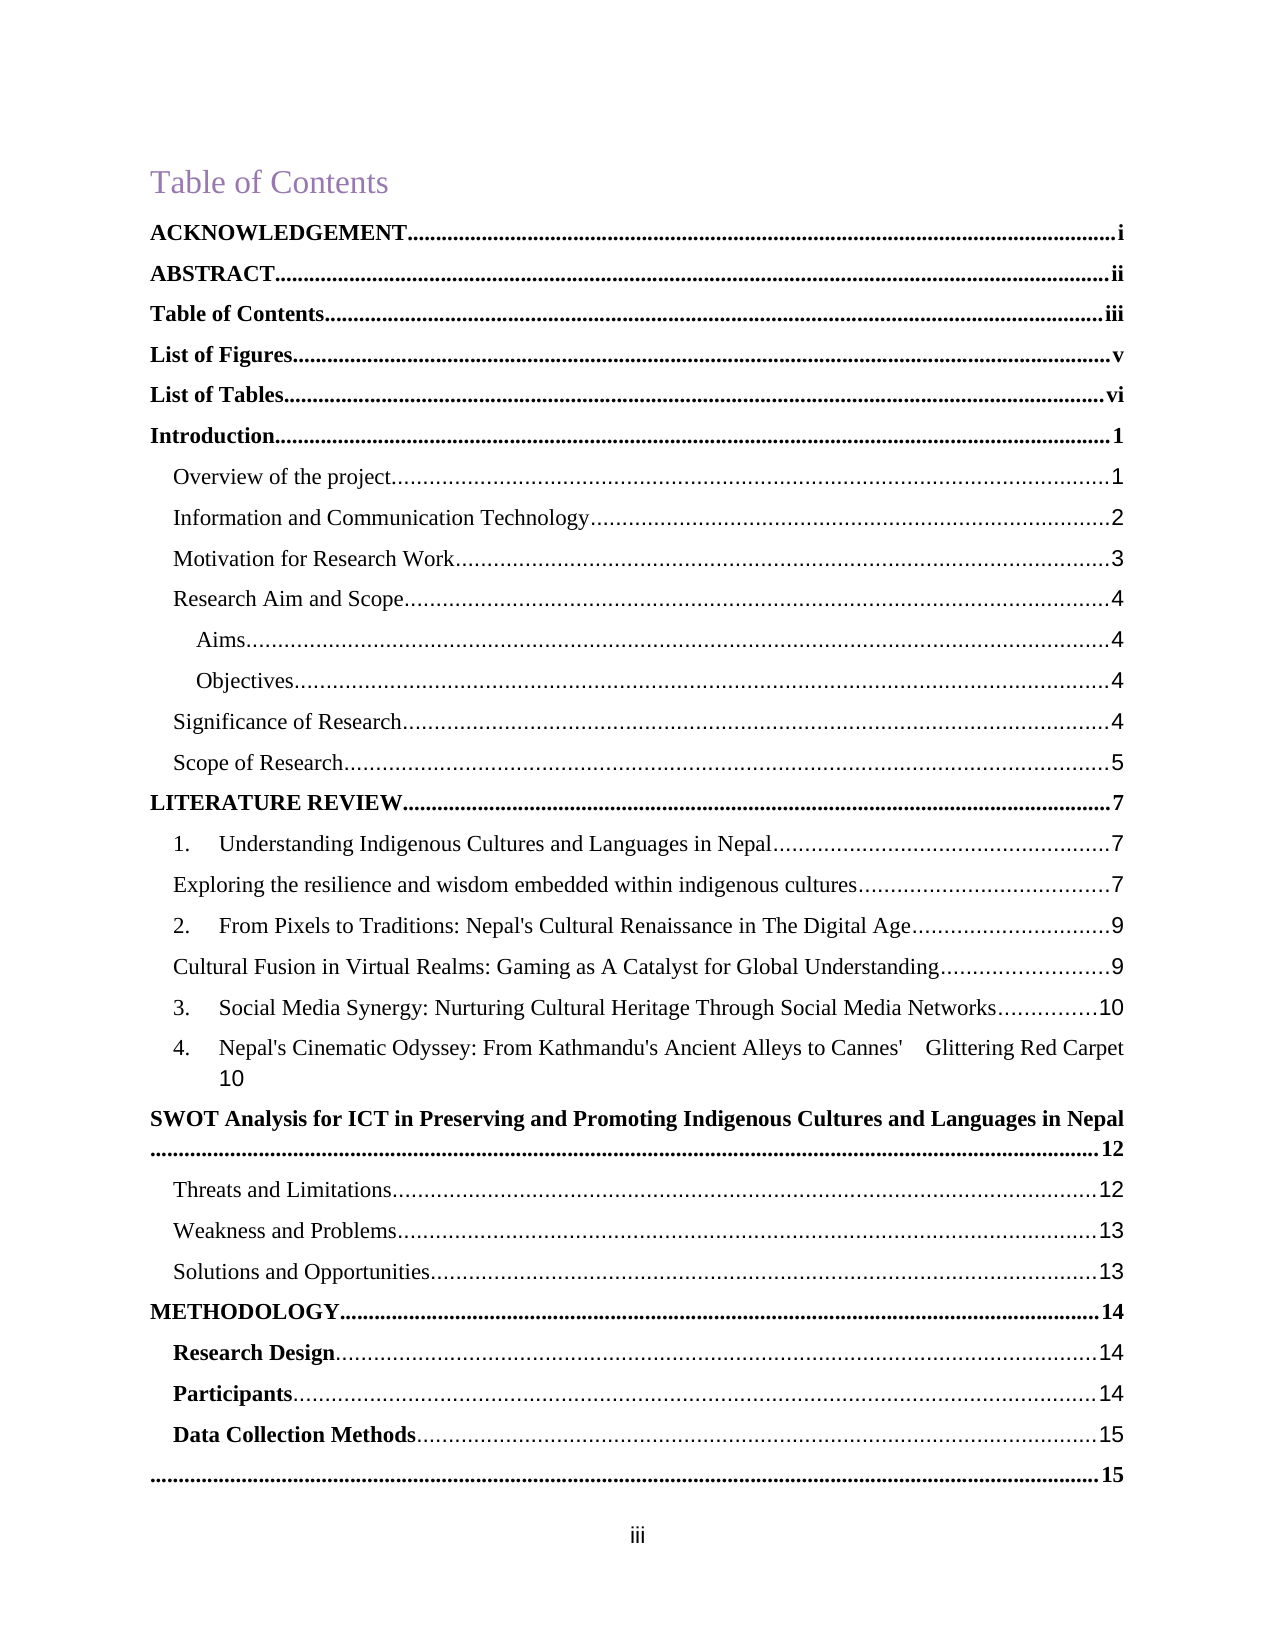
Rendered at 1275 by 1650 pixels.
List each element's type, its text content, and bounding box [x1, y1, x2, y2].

subtitle Table of Contents [150, 162, 1125, 201]
